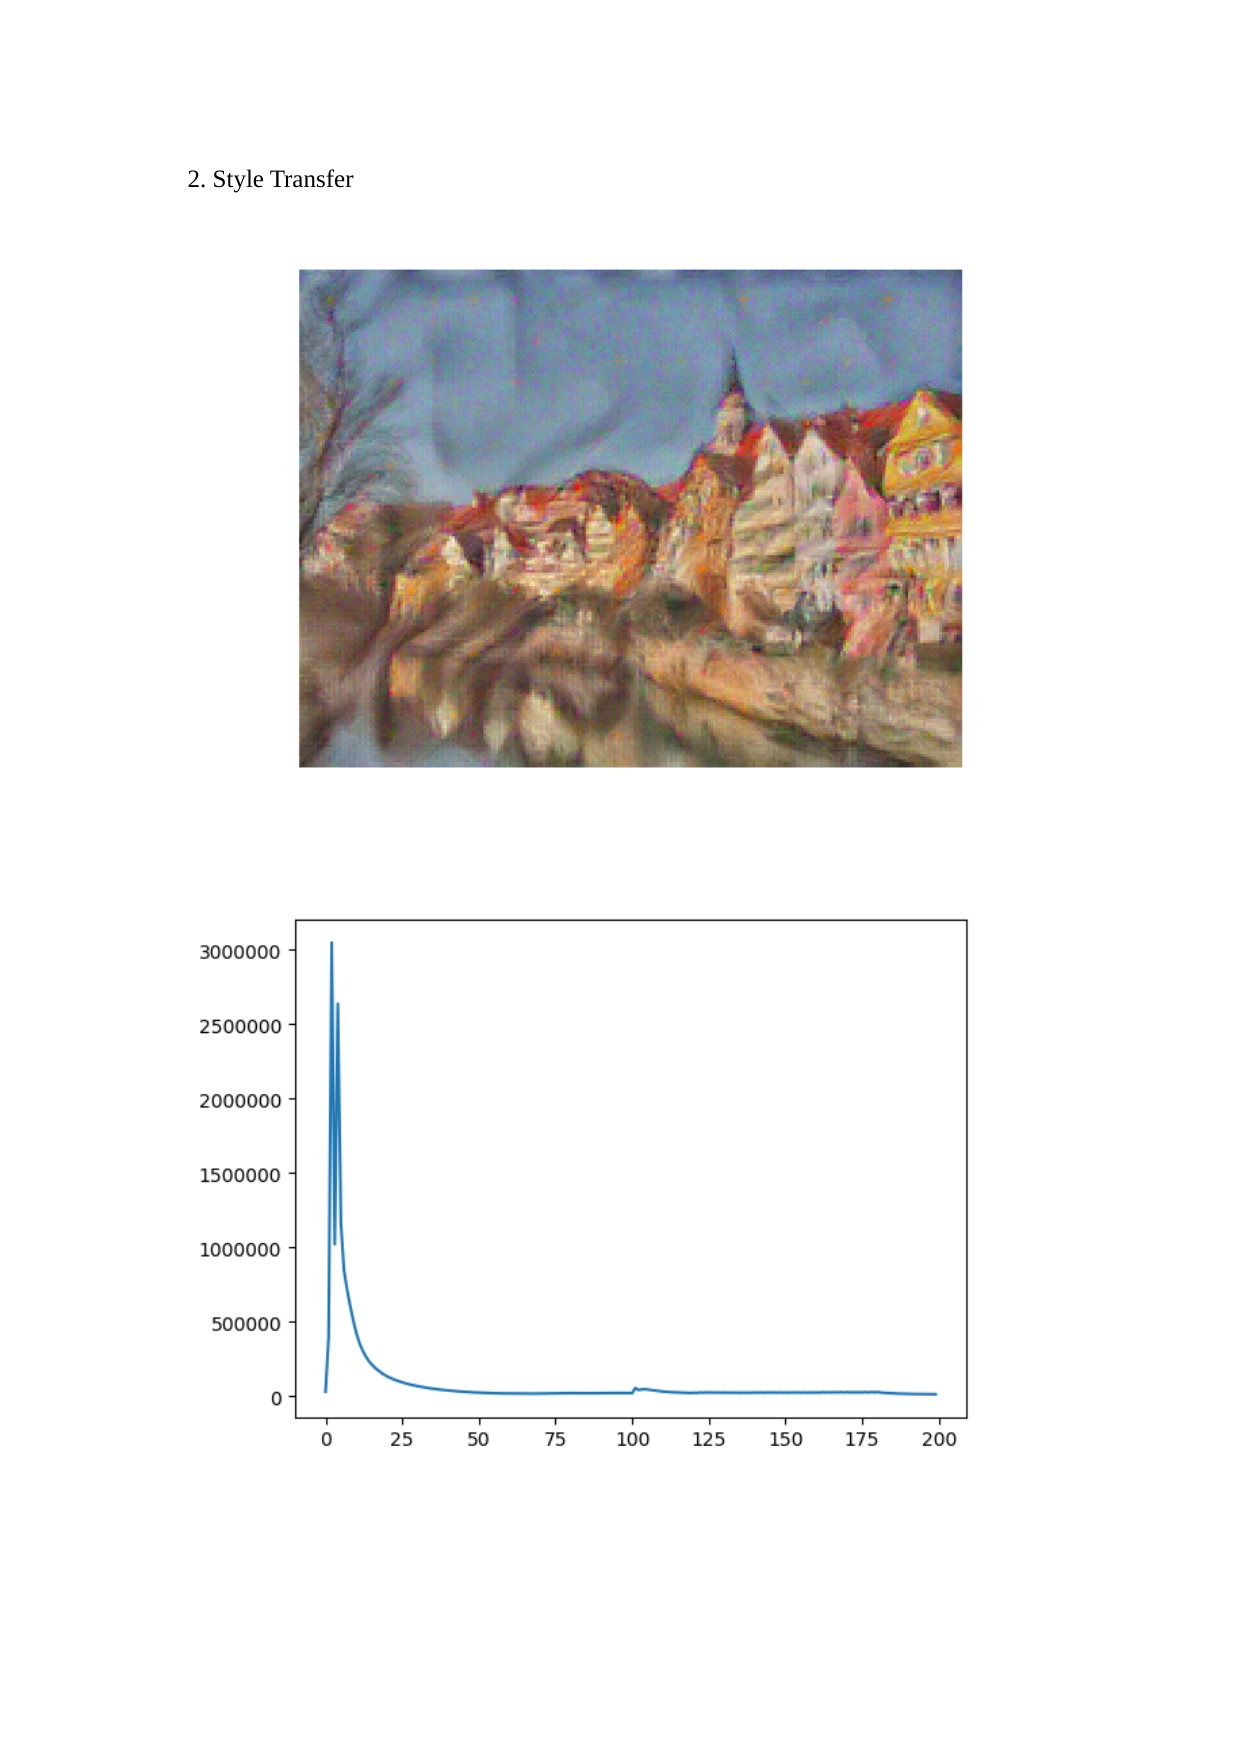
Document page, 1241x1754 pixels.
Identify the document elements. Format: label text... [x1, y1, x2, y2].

text 2. Style Transfer [187, 162, 1053, 194]
picture [187, 194, 1053, 838]
picture [187, 844, 1053, 1488]
